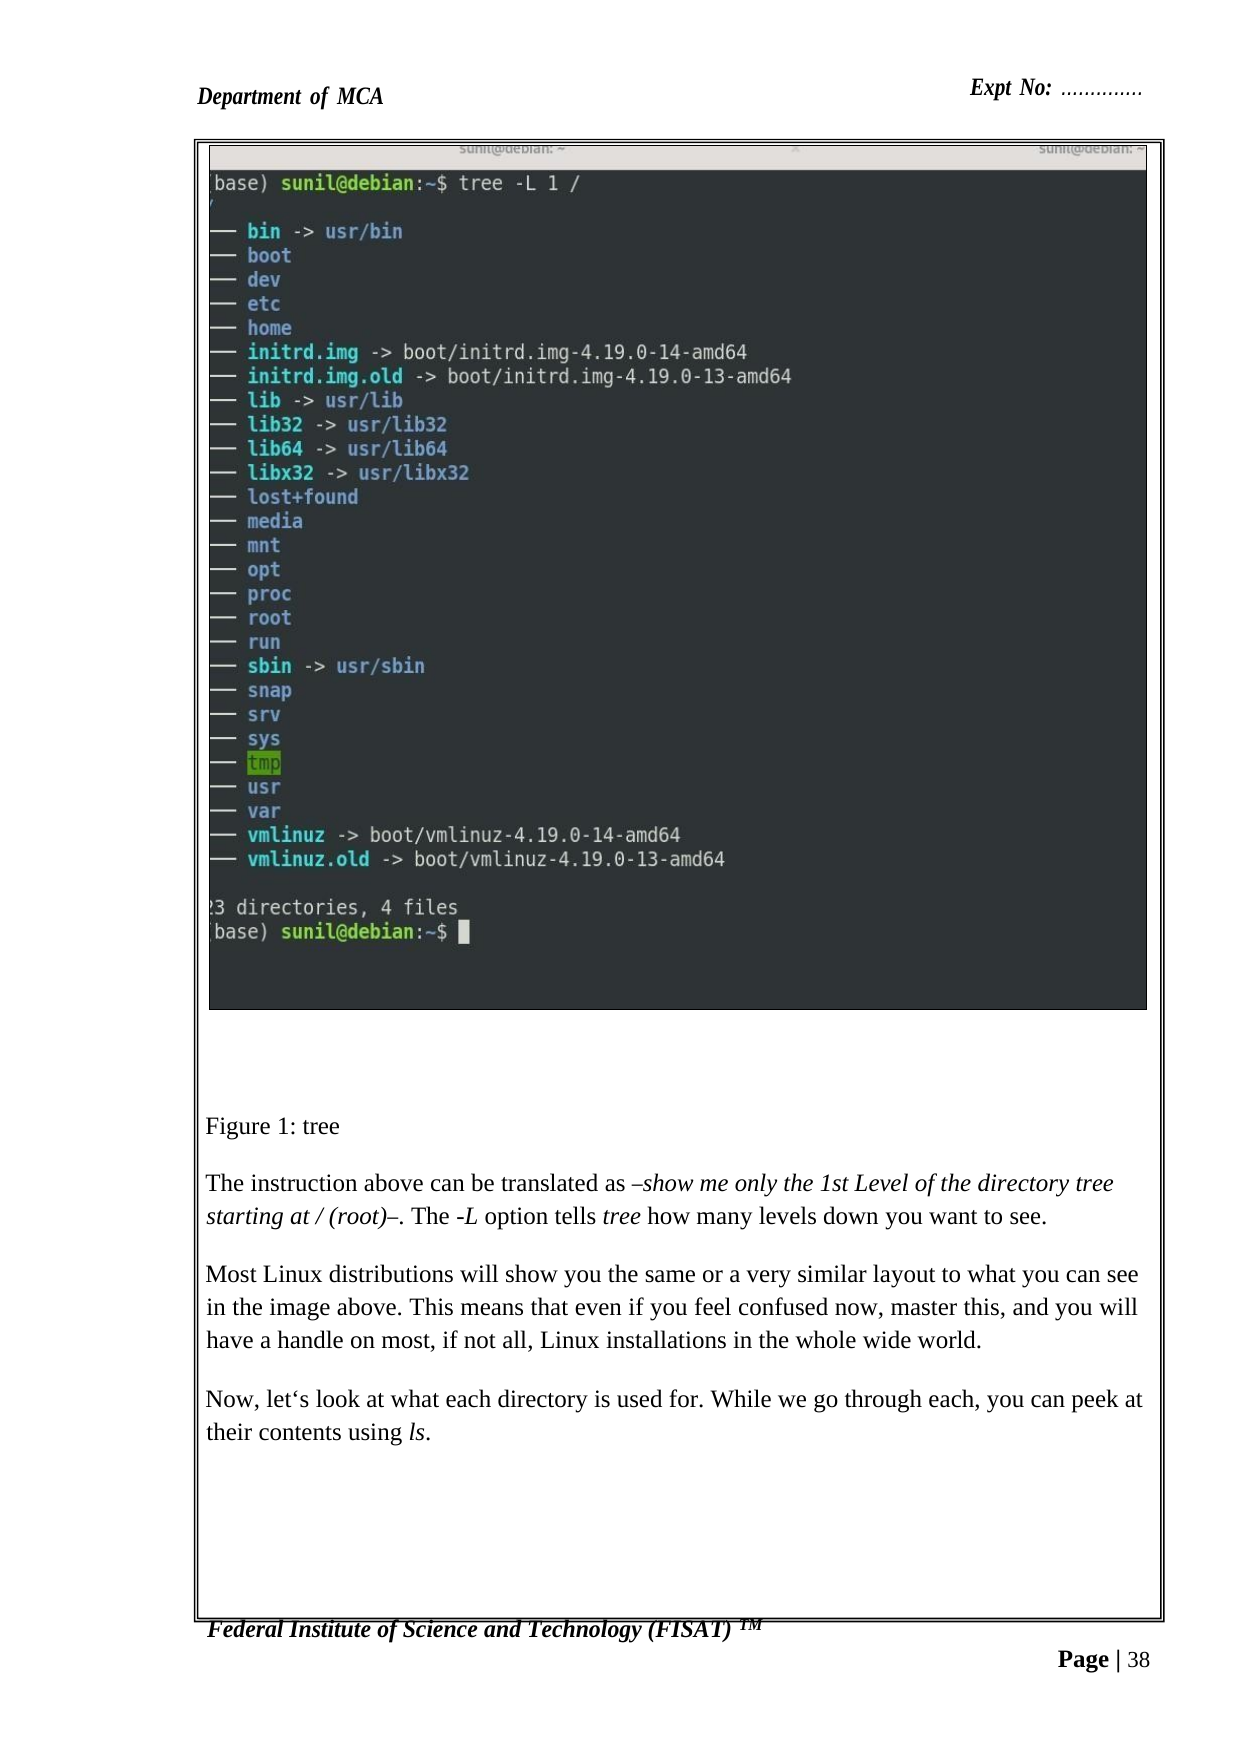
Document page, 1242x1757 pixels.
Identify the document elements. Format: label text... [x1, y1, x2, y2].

text Most Linux distributions will show you the same or a very similar layout to what you can see in the image above. This means that even if you feel confused now, master this, and you will have a handle on most, if not all, Linux installations in the whole wide world. [205, 1259, 1141, 1354]
text Now, let‘s look at what each directory is used for. While we go through each, you can peek at their contents using ls. [205, 1384, 1144, 1446]
text Federal Institute of Science and Technology (FISAT) TM [207, 1614, 1217, 1643]
picture [210, 146, 1146, 1009]
text Figure 1: tree [205, 1111, 1217, 1140]
text The instruction above can be translated as ―show me only the 1st Level of the directory tree starting at / (root)―. The -L option tells tree how many levels down you want to see. [205, 1168, 1147, 1230]
